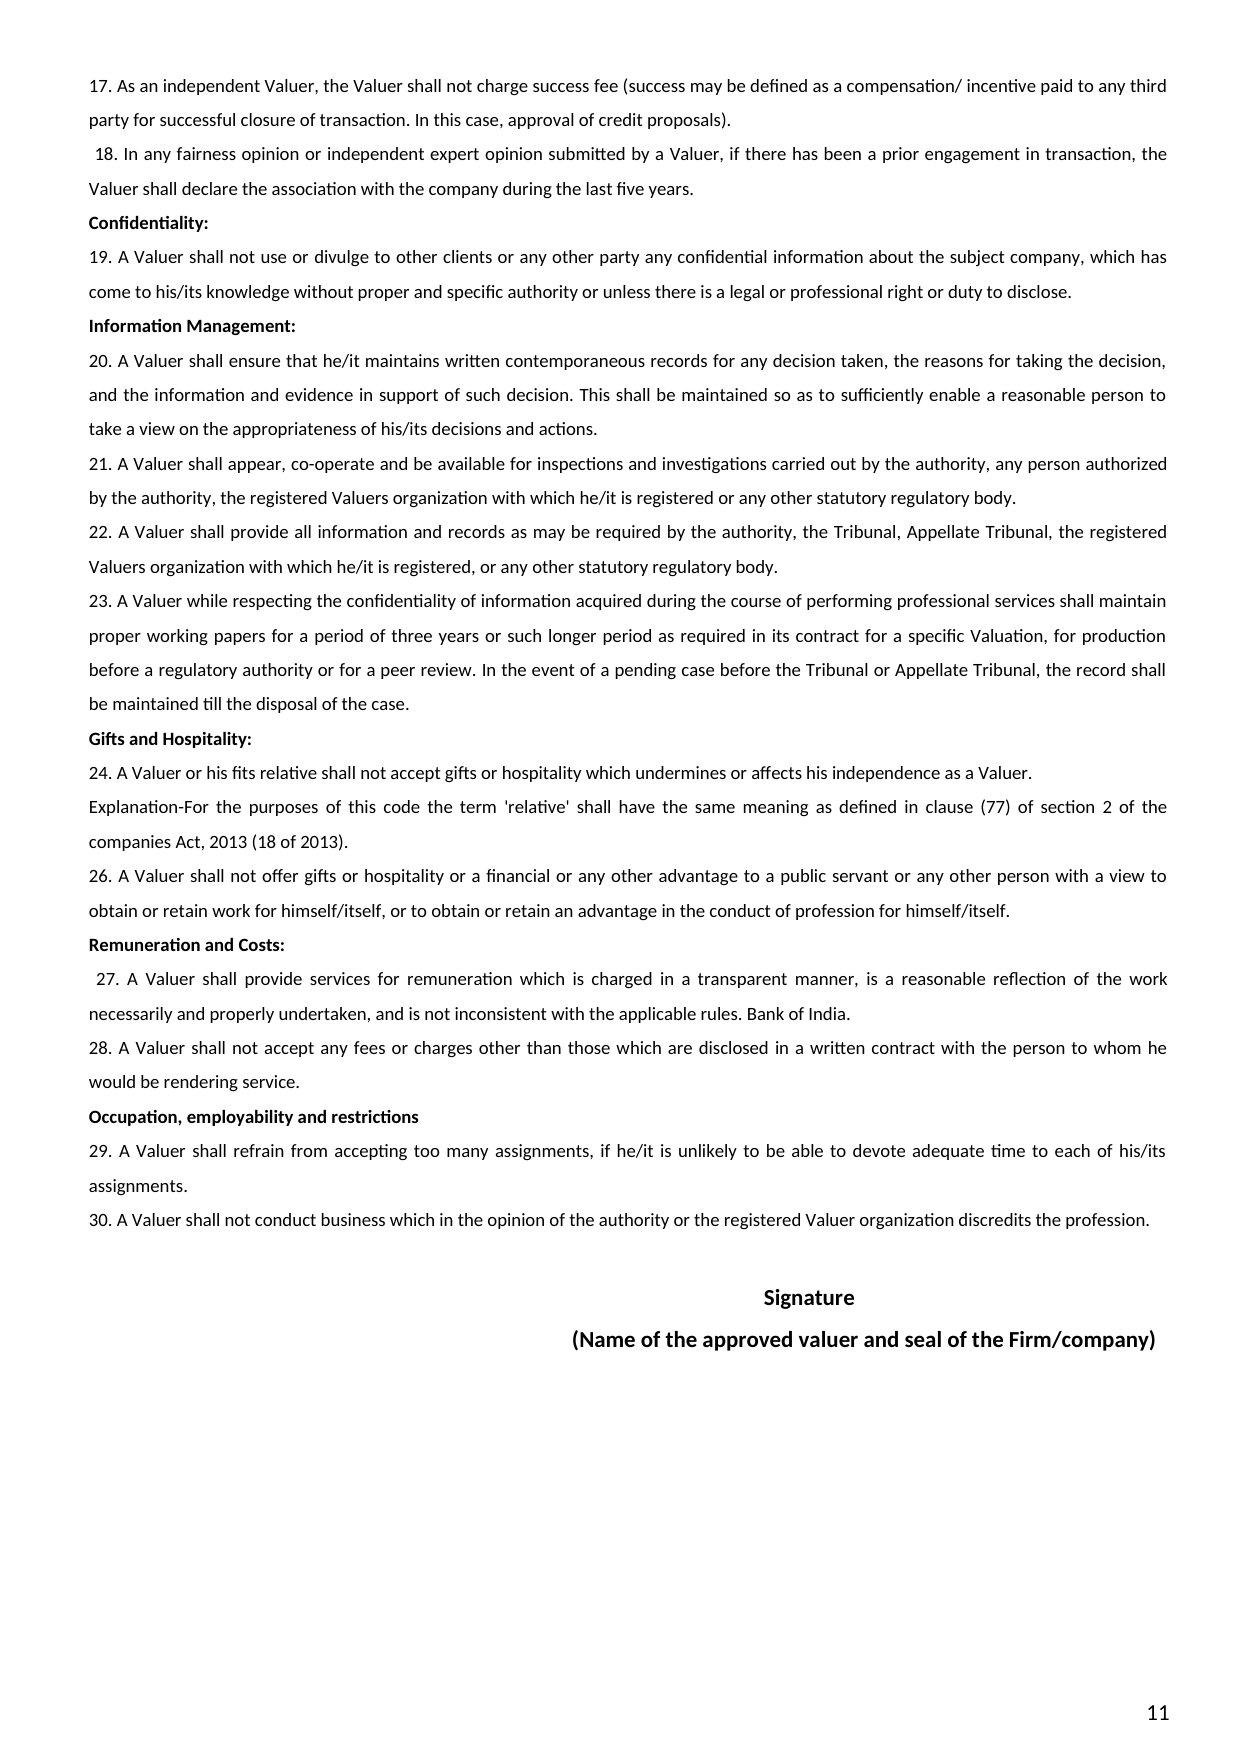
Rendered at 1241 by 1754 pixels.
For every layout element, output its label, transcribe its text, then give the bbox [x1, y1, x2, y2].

text 28. A Valuer shall not accept any fees or charges other than those which are disclosed in a written contract with the person to whom he would be rendering service. [89, 1036, 1169, 1094]
text Confidentiality: [89, 211, 1169, 234]
text 20. A Valuer shall ensure that he/it maintains written contemporaneous records for any decision taken, the reasons for taking the decision, and the information and evidence in support of such decision. This shall be maintained so as to sufficiently enable a reasonable person to take a view on the appropriateness of his/its decisions and actions. [89, 349, 1169, 441]
text 27. A Valuer shall provide services for remuneration which is charged in a transparent manner, is a reasonable reflection of the work necessarily and properly undertaken, and is not inconsistent with the applicable rules. Bank of India. [89, 968, 1169, 1025]
text 18. In any fairness opinion or independent expert opinion submitted by a Valuer, if there has been a prior engagement in transaction, the Valuer shall declare the association with the company during the last five years. [89, 143, 1169, 200]
text Remuneration and Costs: [89, 933, 1169, 956]
text 29. A Valuer shall refrain from accepting too many assignments, if he/it is unlikely to be able to devote adequate time to each of his/its assignments. [89, 1139, 1169, 1197]
text 23. A Valuer while respecting the confidentiality of information acquired during the course of performing professional services shall maintain proper working papers for a period of three years or such longer period as required in its contract for a specific Valuation, for production before a regulatory authority or for a peer review. In the event of a pending case before the Tribunal or Appellate Tribunal, the record shall be maintained till the disposal of the case. [89, 589, 1169, 716]
text 19. A Valuer shall not use or divulge to other clients or any other party any confidential information about the subject company, which has come to his/its knowledge without proper and specific authority or unless there is a legal or professional right or duty to disclose. [89, 246, 1169, 303]
text 17. As an independent Valuer, the Valuer shall not charge success fee (success may be defined as a compensation/ incentive paid to any third party for successful closure of transaction. In this case, approval of credit proposals). [89, 74, 1169, 131]
text 22. A Valuer shall provide all information and records as may be required by the authority, the Tribunal, Appellate Tribunal, the registered Valuers organization with which he/it is registered, or any other statutory regulatory body. [89, 521, 1169, 578]
text Gifts and Hospitality: [89, 727, 1169, 750]
text Information Management: [89, 314, 1169, 337]
text (Name of the approved valuer and seal of the Firm/company) [89, 1325, 1169, 1353]
text 26. A Valuer shall not offer gifts or hospitality or a financial or any other advantage to a public servant or any other person with a view to obtain or retain work for himself/itself, or to obtain or retain an advantage in the conduct of profession for himself/itself. [89, 864, 1169, 922]
text 24. A Valuer or his fits relative shall not accept gifts or hospitality which undermines or affects his independence as a Valuer. [89, 761, 1169, 784]
text Explanation-For the purposes of this code the term 'relative' shall have the same meaning as defined in clause (77) of section 2 of the companies Act, 2013 (18 of 2013). [89, 796, 1169, 853]
text 21. A Valuer shall appear, co-operate and be available for inspections and investigations carried out by the authority, any person authorized by the authority, the registered Valuers organization with which he/it is registered or any other statutory regulatory body. [89, 452, 1169, 509]
text 30. A Valuer shall not conduct business which in the opinion of the authority or the registered Valuer organization discredits the profession. [89, 1208, 1169, 1231]
text Occupation, employability and restrictions [89, 1105, 1169, 1128]
text Signature [89, 1283, 1169, 1311]
